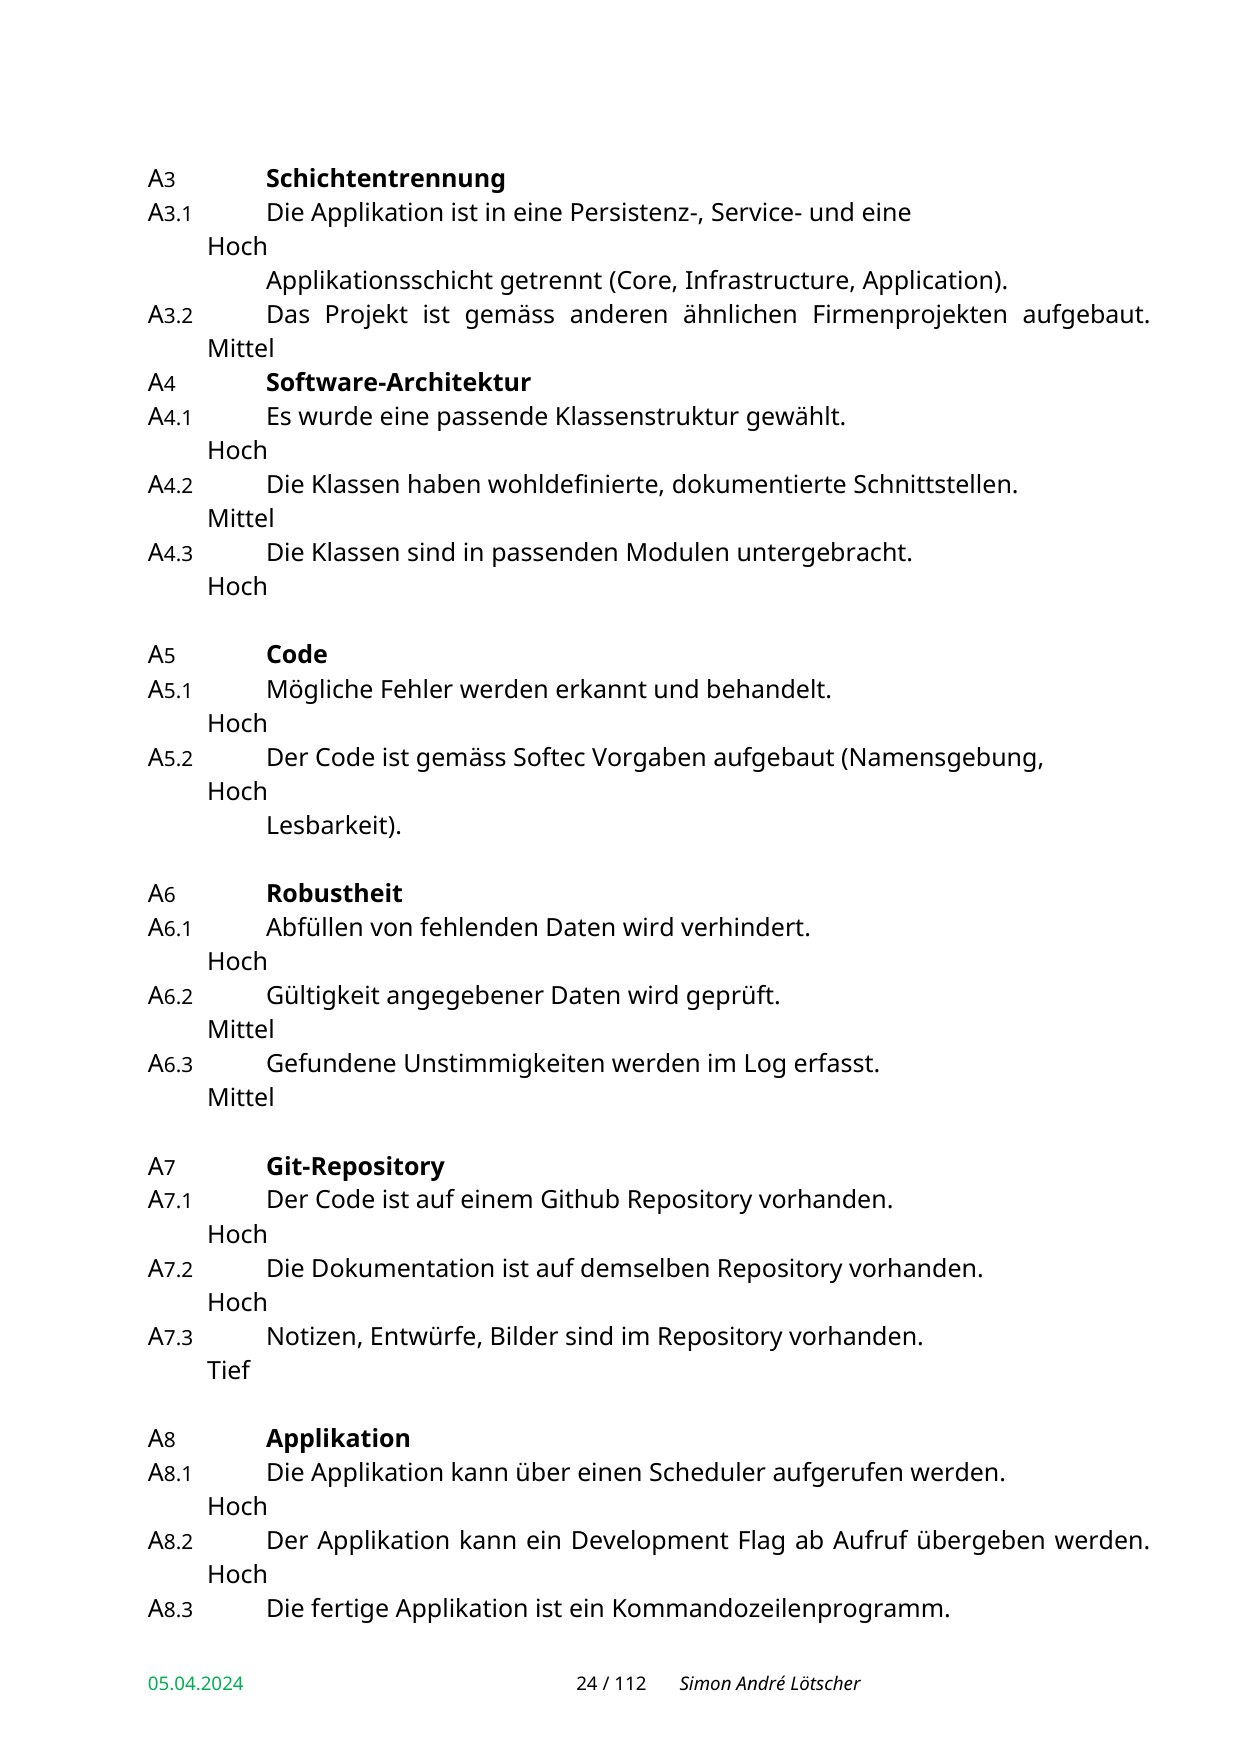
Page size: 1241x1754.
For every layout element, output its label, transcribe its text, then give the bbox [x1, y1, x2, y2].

text A5 Code [148, 637, 1152, 671]
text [148, 1591, 1152, 1625]
text A5.1 Mögliche Fehler werden erkannt und behandelt. Hoch [148, 671, 1152, 739]
text Lesbarkeit). [207, 807, 1152, 842]
text A3.1 Die Applikation ist in eine Persistenz-, Service- und eine Hoch [148, 194, 1152, 262]
text A6.1 Abfüllen von fehlenden Daten wird verhindert. Hoch [148, 910, 1152, 978]
text A7.3 Notizen, Entwürfe, Bilder sind im Repository vorhanden. Tief [148, 1318, 1152, 1387]
text A8.2 Der Applikation kann ein Development Flag ab Aufruf übergeben werden. Hoch [148, 1523, 1152, 1591]
text A7.1 Der Code ist auf einem Github Repository vorhanden. Hoch [148, 1182, 1152, 1250]
text A7 Git-Repository [148, 1148, 1152, 1182]
text A6 Robustheit [148, 876, 1152, 910]
text A5.2 Der Code ist gemäss Softec Vorgaben aufgebaut (Namensgebung, Hoch [148, 739, 1152, 807]
text Applikationsschicht getrennt (Core, Infrastructure, Application). [148, 262, 1152, 297]
text A8.1 Die Applikation kann über einen Scheduler aufgerufen werden. Hoch [148, 1455, 1152, 1523]
text A4 Software-Architektur [148, 365, 1152, 399]
text A4.1 Es wurde eine passende Klassenstruktur gewählt. Hoch [148, 399, 1152, 467]
text A3.2 Das Projekt ist gemäss anderen ähnlichen Firmenprojekten aufgebaut. Mittel [148, 297, 1152, 365]
text A6.2 Gültigkeit angegebener Daten wird geprüft. Mittel [148, 978, 1152, 1046]
text A3 Schichtentrennung [148, 160, 1152, 194]
text A6.3 Gefundene Unstimmigkeiten werden im Log erfasst. Mittel [148, 1046, 1152, 1114]
text A8 Applikation [148, 1421, 1152, 1455]
text A7.2 Die Dokumentation ist auf demselben Repository vorhanden. Hoch [148, 1250, 1152, 1318]
text A4.3 Die Klassen sind in passenden Modulen untergebracht. Hoch [148, 535, 1152, 603]
text A4.2 Die Klassen haben wohldefinierte, dokumentierte Schnittstellen. Mittel [148, 467, 1152, 535]
